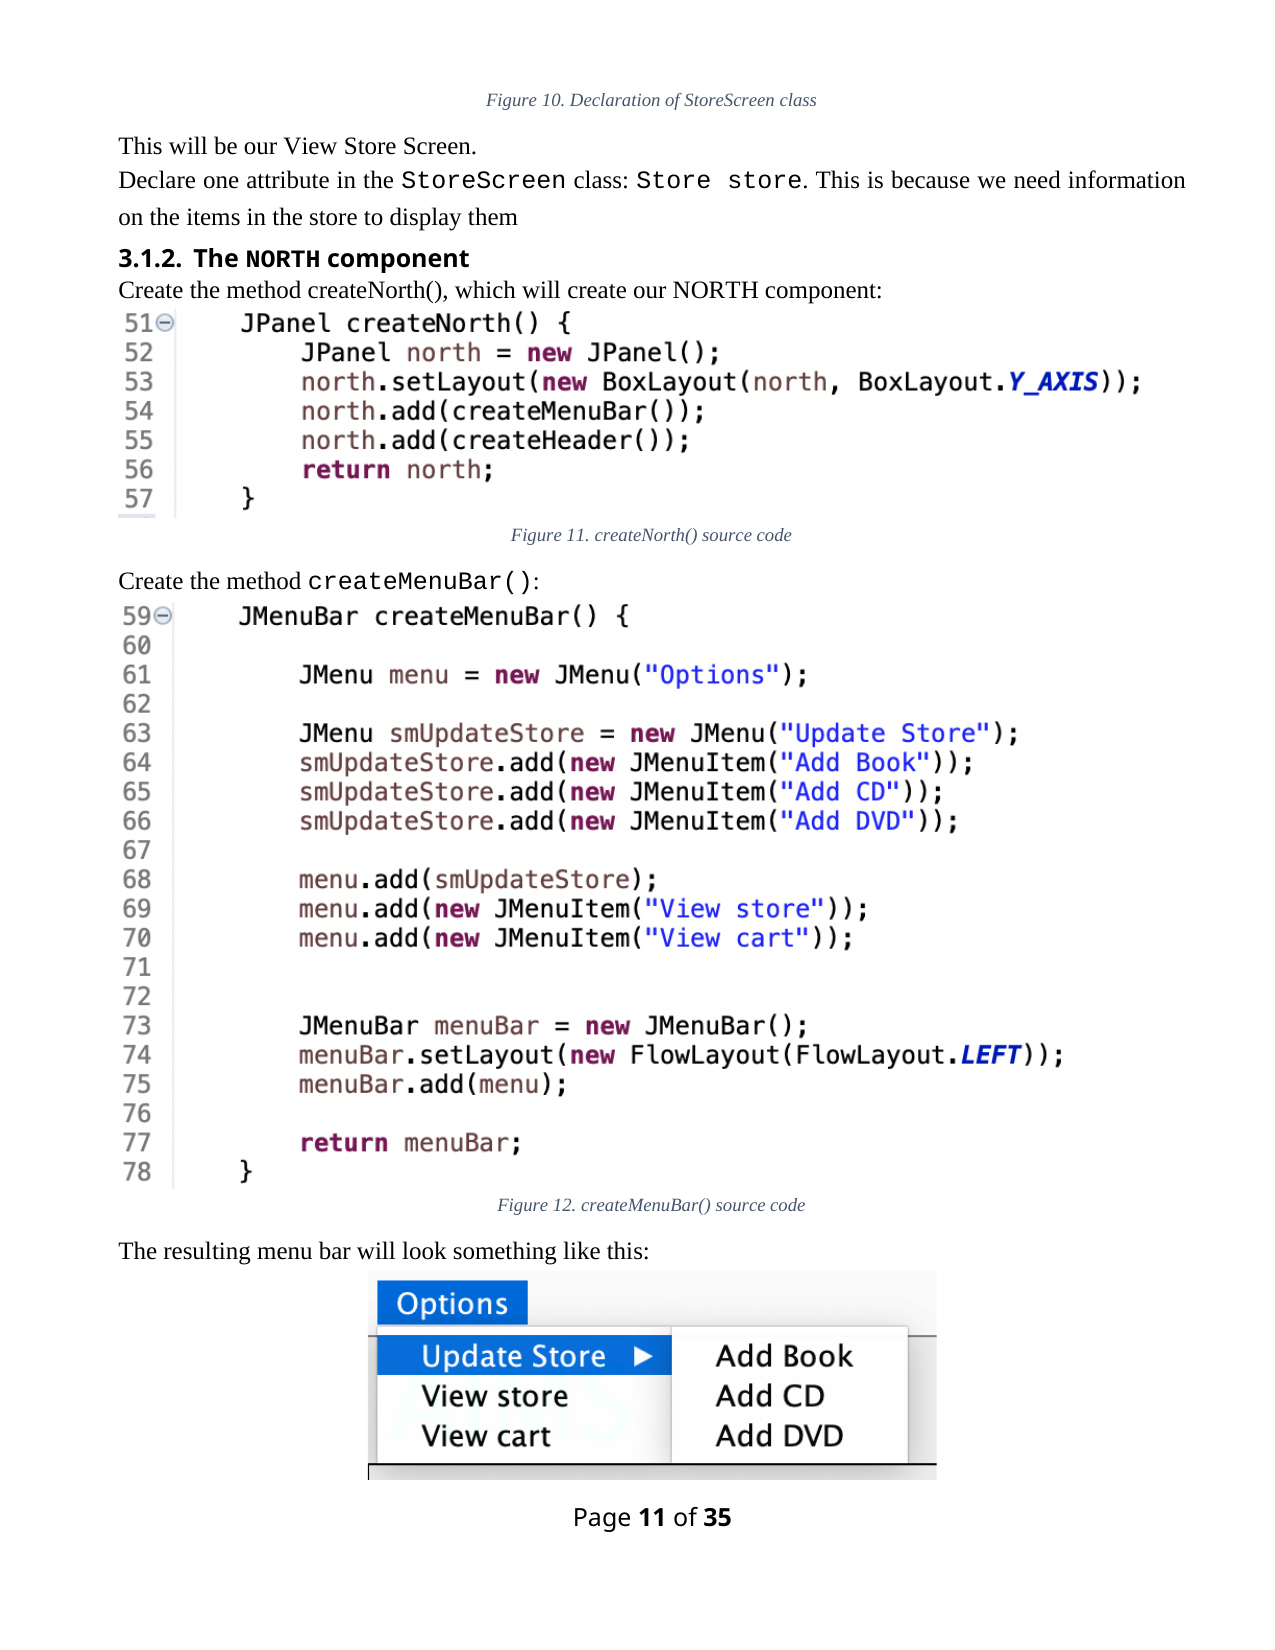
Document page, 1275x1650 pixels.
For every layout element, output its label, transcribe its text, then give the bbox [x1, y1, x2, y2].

text Declare one attribute in the StoreScreen class: Store store. This is because we need information on the items in the store to display them [118, 166, 1186, 231]
picture [367, 1271, 937, 1480]
text This will be our View Store Screen. [118, 131, 1186, 160]
text Create the method createNorth(), which will create our NORTH component: [118, 275, 1186, 304]
picture [118, 602, 1087, 1189]
text The resulting menu bar will look something like this: [118, 1236, 1186, 1265]
subtitle The NORTH component [118, 241, 1186, 275]
picture [118, 309, 1152, 518]
text Create the method createMenuBar(): [118, 566, 1186, 597]
